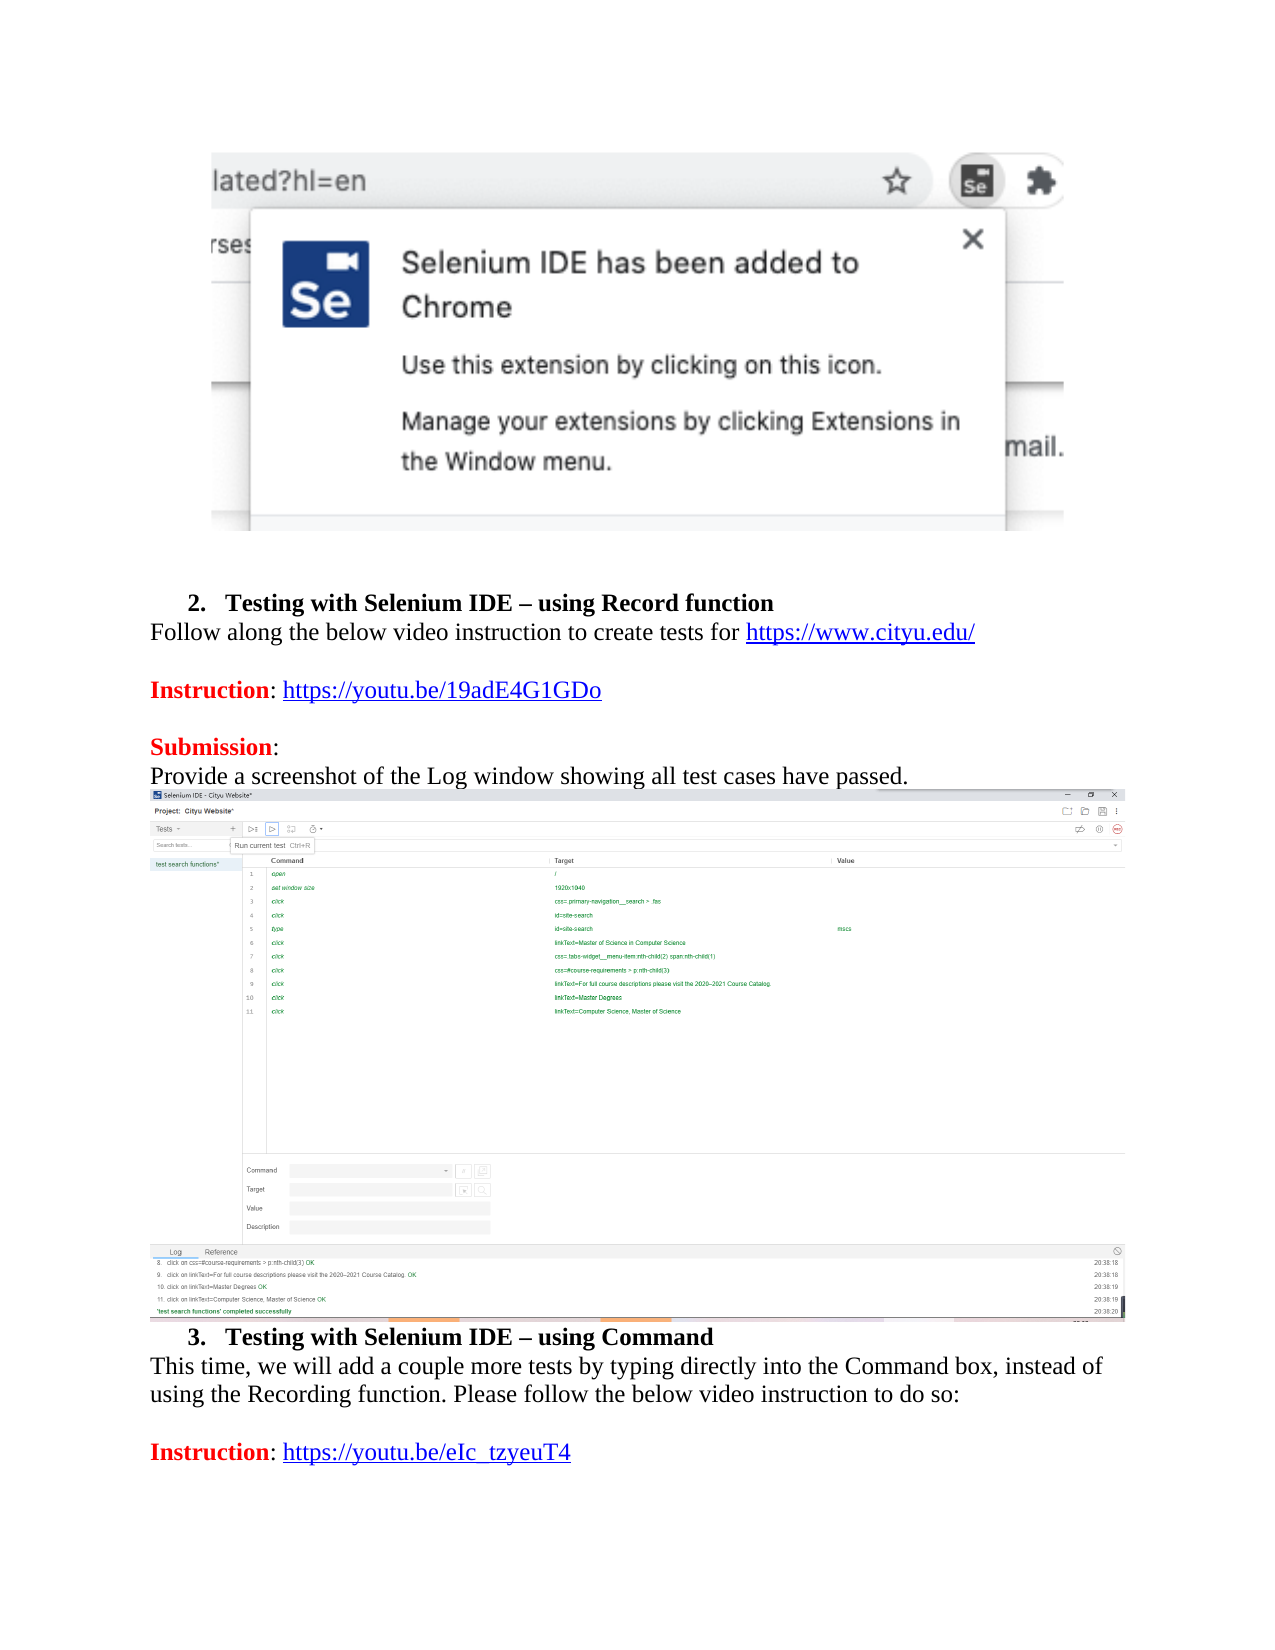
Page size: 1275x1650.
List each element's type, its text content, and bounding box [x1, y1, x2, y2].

picture [150, 789, 1125, 1322]
text Submission: [150, 732, 1125, 761]
picture [211, 150, 1064, 531]
text Instruction: https://youtu.be/eIc_tzyeuT4 [150, 1437, 1125, 1466]
text Provide a screenshot of the Log window showing all test cases have passed. [150, 761, 1125, 789]
list Testing with Selenium IDE – using Command [187, 1322, 1125, 1351]
text Follow along the below video instruction to create tests for https://www.cityu.edu/ [150, 617, 1125, 646]
list Testing with Selenium IDE – using Record function [187, 588, 1125, 617]
text This time, we will add a couple more tests by typing directly into the Command box, instead of using the Recording function. Please follow the below video instruction to do so: [150, 1351, 1125, 1408]
text Instruction: https://youtu.be/19adE4G1GDo [150, 675, 1125, 703]
